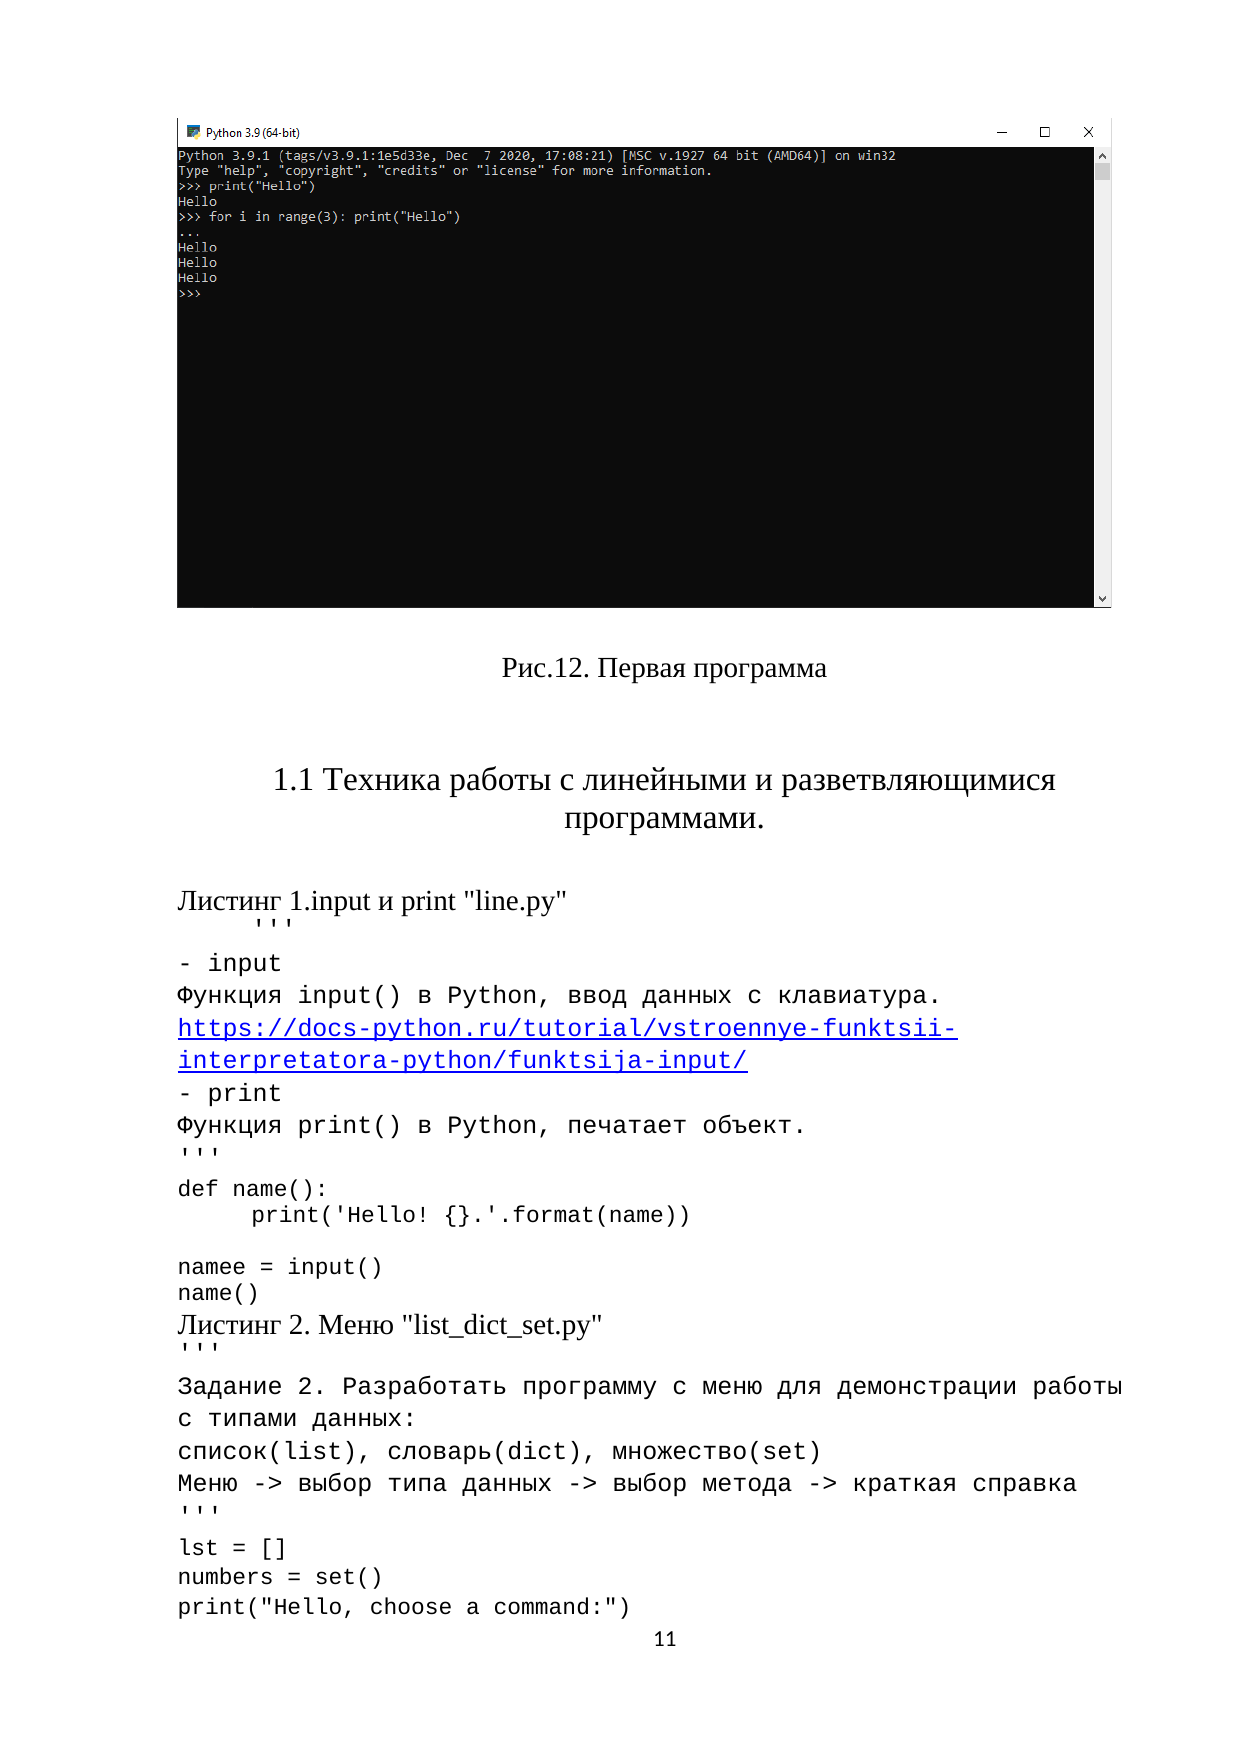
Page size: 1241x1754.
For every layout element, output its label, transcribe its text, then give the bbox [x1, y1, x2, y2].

text ''' [177, 917, 1152, 945]
text Листинг 2. Меню "list_dict_set.py" [177, 1307, 1152, 1341]
text Функция print() в Python, печатает объект. [177, 1113, 1152, 1141]
text Листинг 1.input и print "line.py" [177, 883, 1152, 917]
text ''' [177, 1145, 1152, 1173]
text - input [177, 950, 1152, 978]
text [177, 1536, 1152, 1621]
text список(list), словарь(dict), множество(set) [177, 1438, 1152, 1467]
text 1.1 Техника работы с линейными и разветвляющимися программами. [177, 759, 1152, 836]
text Функция input() в Python, ввод данных с клавиатура. [177, 983, 1152, 1011]
text Рис.12. Первая программа [177, 650, 1152, 684]
text Меню -> выбор типа данных -> выбор метода -> краткая справка [177, 1471, 1152, 1499]
text ''' [177, 1503, 1152, 1532]
text print('Hello! {}.'.format(name)) [177, 1203, 1152, 1229]
text namee = input() [177, 1255, 1152, 1281]
text - print [177, 1080, 1152, 1108]
text name() [177, 1281, 1152, 1307]
text https://docs-python.ru/tutorial/vstroennye-funktsii-interpretatora-python/funktsija-input/ [177, 1015, 1152, 1076]
text def name(): [177, 1178, 1152, 1203]
text Задание 2. Разработать программу с меню для демонстрации работы с типами данных: [177, 1373, 1152, 1434]
text ''' [177, 1341, 1152, 1369]
picture [177, 118, 1112, 608]
